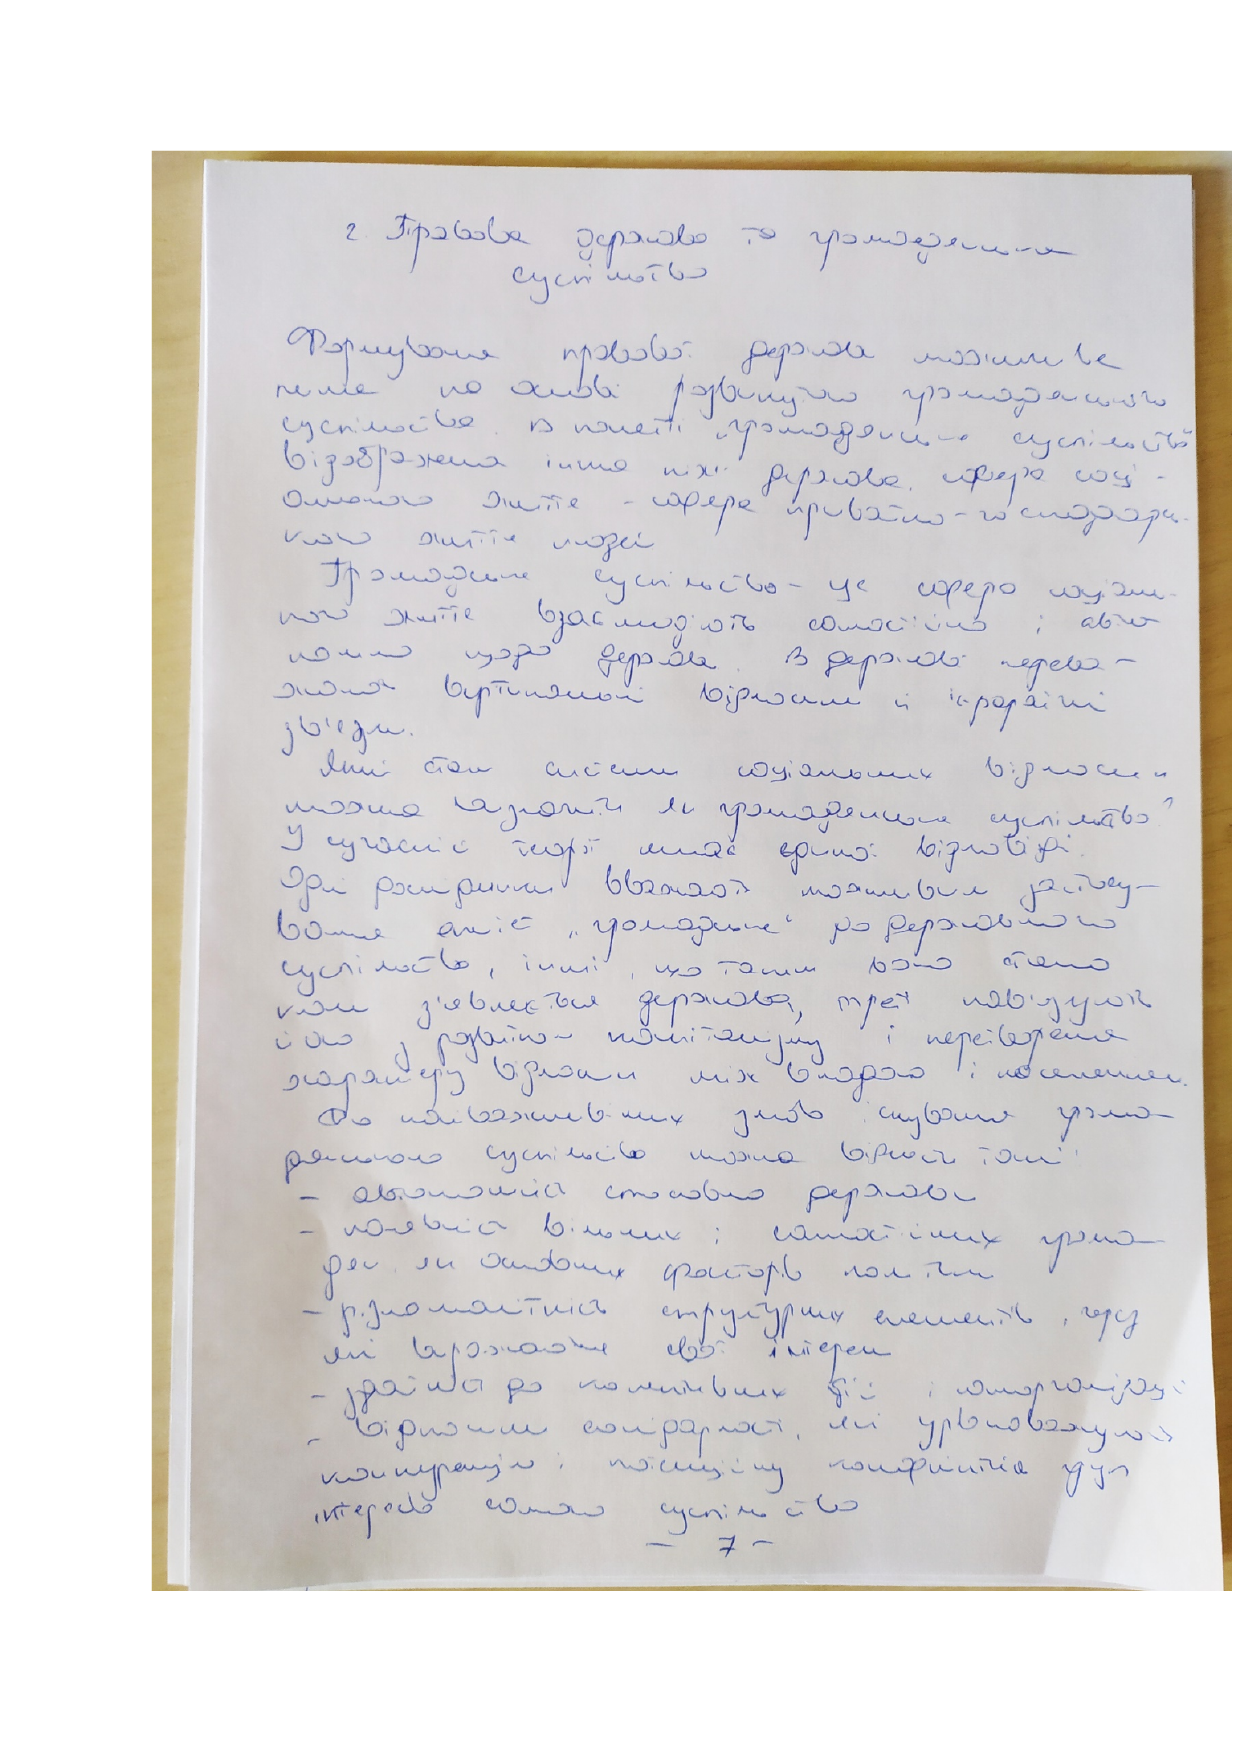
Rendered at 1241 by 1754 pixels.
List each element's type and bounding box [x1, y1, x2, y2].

picture [153, 152, 1232, 1589]
